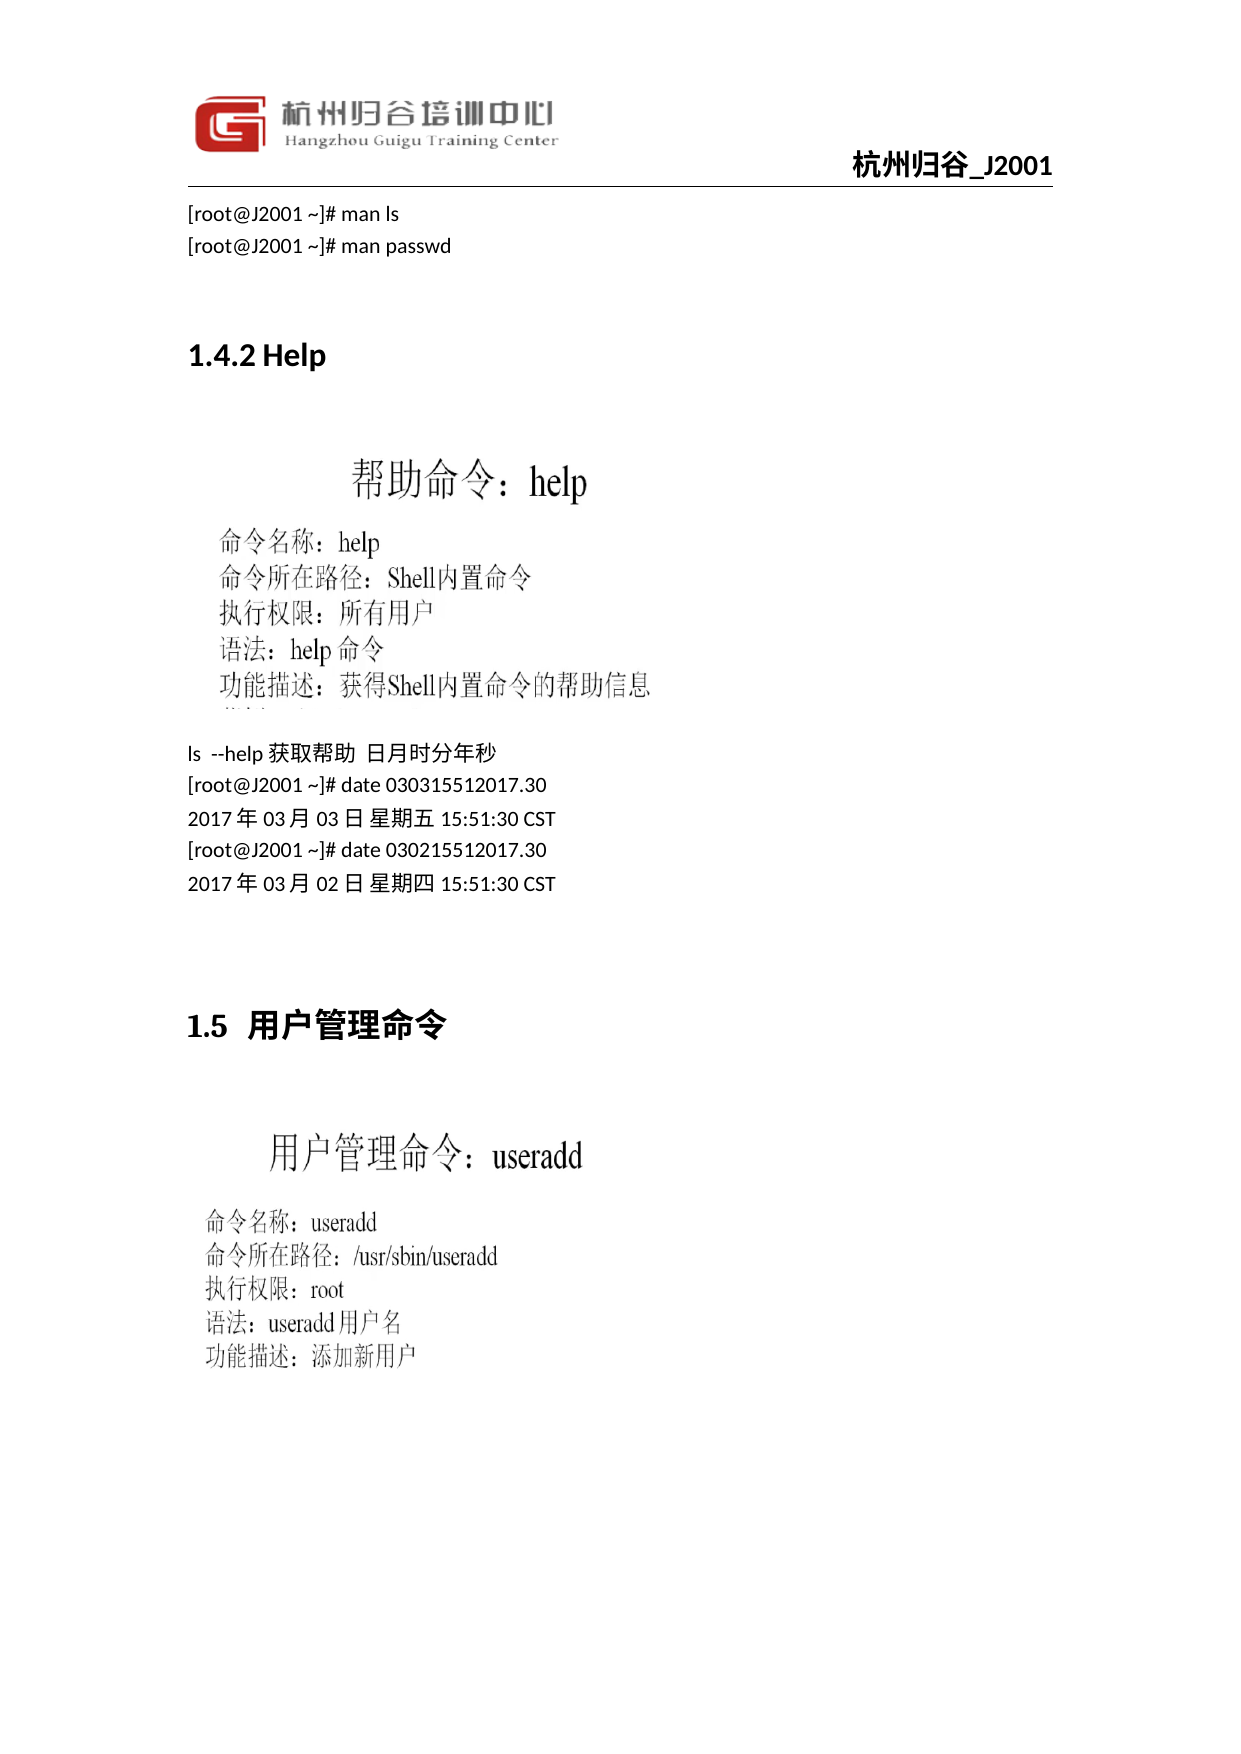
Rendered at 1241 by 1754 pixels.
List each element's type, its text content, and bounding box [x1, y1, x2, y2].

picture [187, 443, 660, 709]
text [root@J2001 ~]# man ls [187, 197, 1053, 229]
text ls --help 获取帮助 日月时分年秒 [187, 736, 1053, 768]
text 2017年 03月 02日 星期四 15:51:30 CST [187, 866, 1053, 898]
text [root@J2001 ~]# date 030215512017.30 [187, 833, 1053, 866]
picture [187, 88, 604, 176]
text [root@J2001 ~]# date 030315512017.30 [187, 768, 1053, 801]
picture [187, 1117, 596, 1370]
subtitle Help [187, 321, 1053, 386]
text [root@J2001 ~]# man passwd [187, 229, 1053, 262]
subtitle 用户管理命令 [187, 990, 1053, 1055]
text 2017年 03月 03日 星期五 15:51:30 CST [187, 801, 1053, 833]
